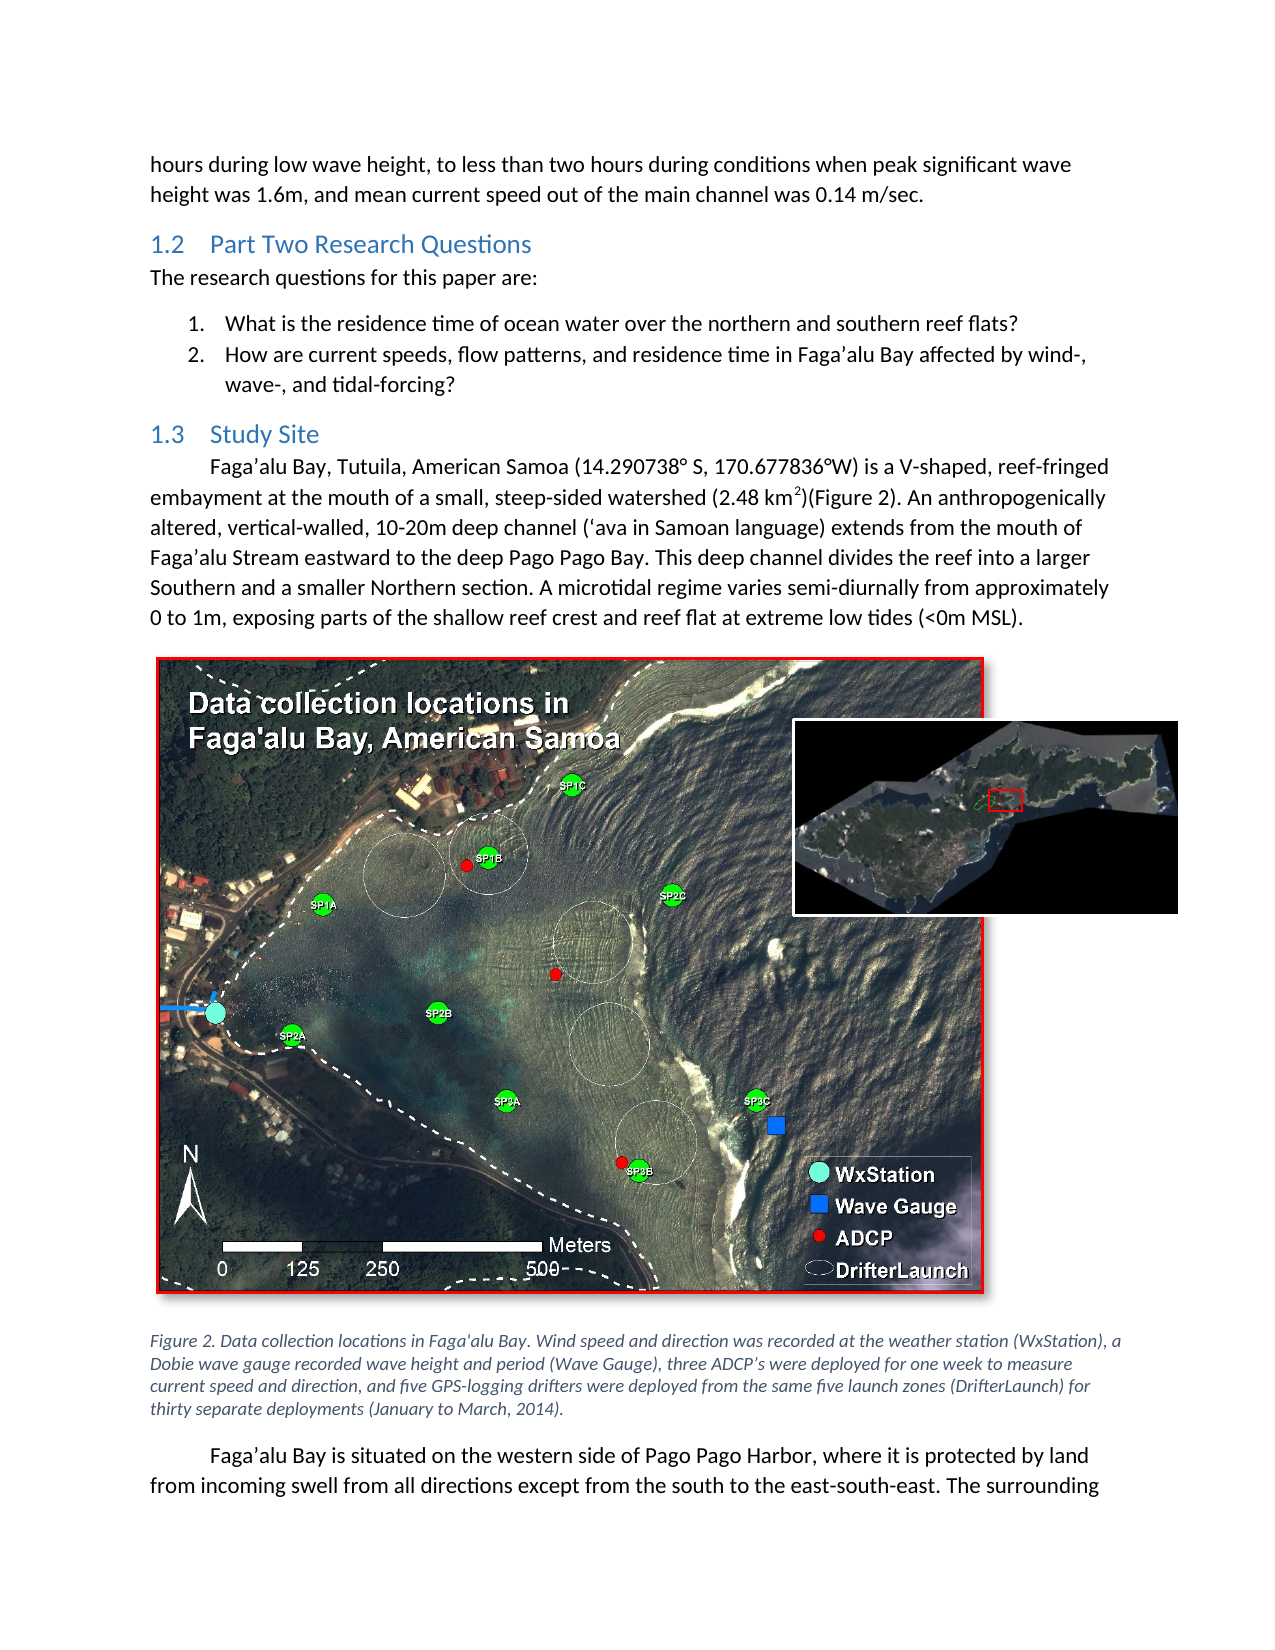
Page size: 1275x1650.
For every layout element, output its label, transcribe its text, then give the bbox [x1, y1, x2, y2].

list How are current speeds, flow patterns, and residence time in Faga’alu Bay affected by wind-, wave-, and tidal-forcing? [187, 340, 1125, 398]
text The research questions for this paper are: [150, 263, 1125, 291]
subtitle Part Two Research Questions [150, 227, 1125, 260]
picture [159, 660, 981, 1291]
subtitle Study Site [150, 417, 1125, 450]
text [150, 150, 1125, 208]
list What is the residence time of ocean water over the northern and southern reef flats? [187, 309, 1125, 338]
picture [795, 721, 1178, 914]
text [150, 1441, 1125, 1499]
